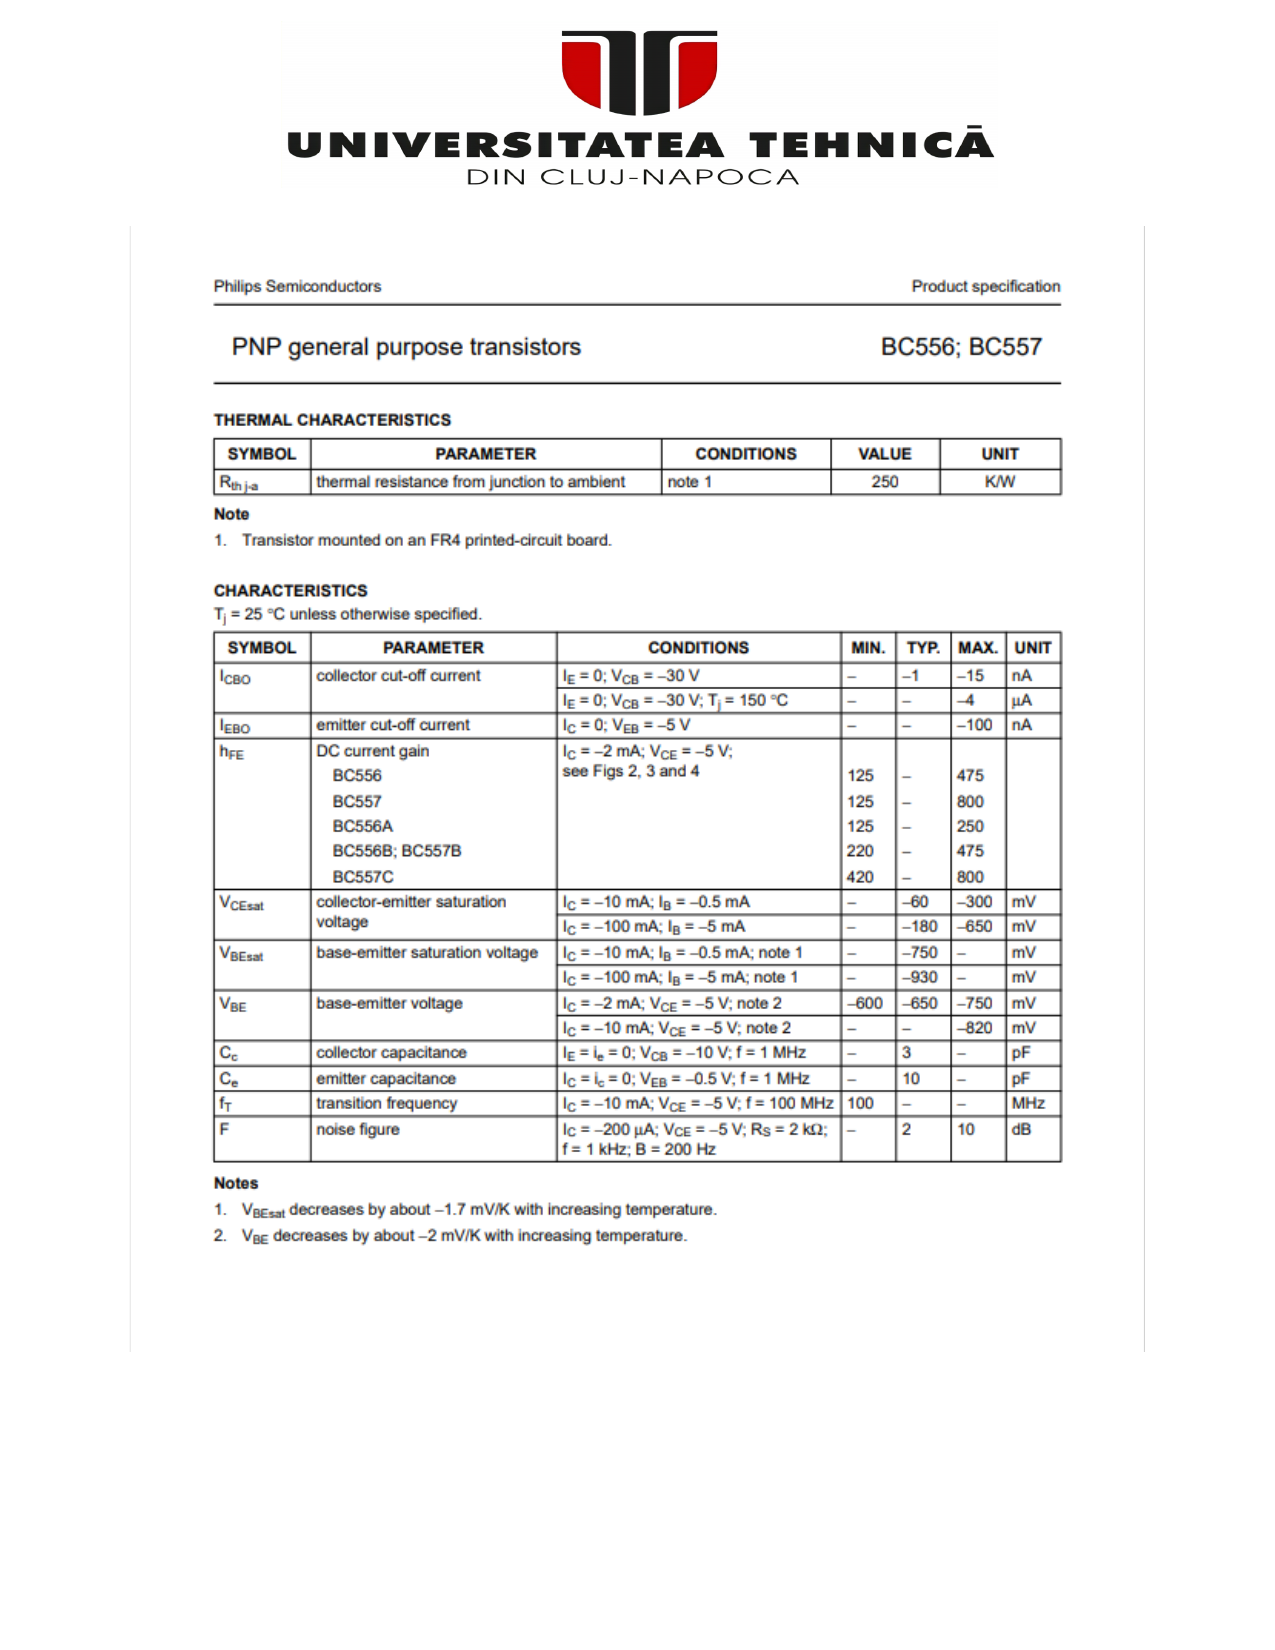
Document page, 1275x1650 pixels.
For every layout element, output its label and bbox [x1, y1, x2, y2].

picture [281, 21, 998, 188]
picture [129, 226, 1145, 1352]
